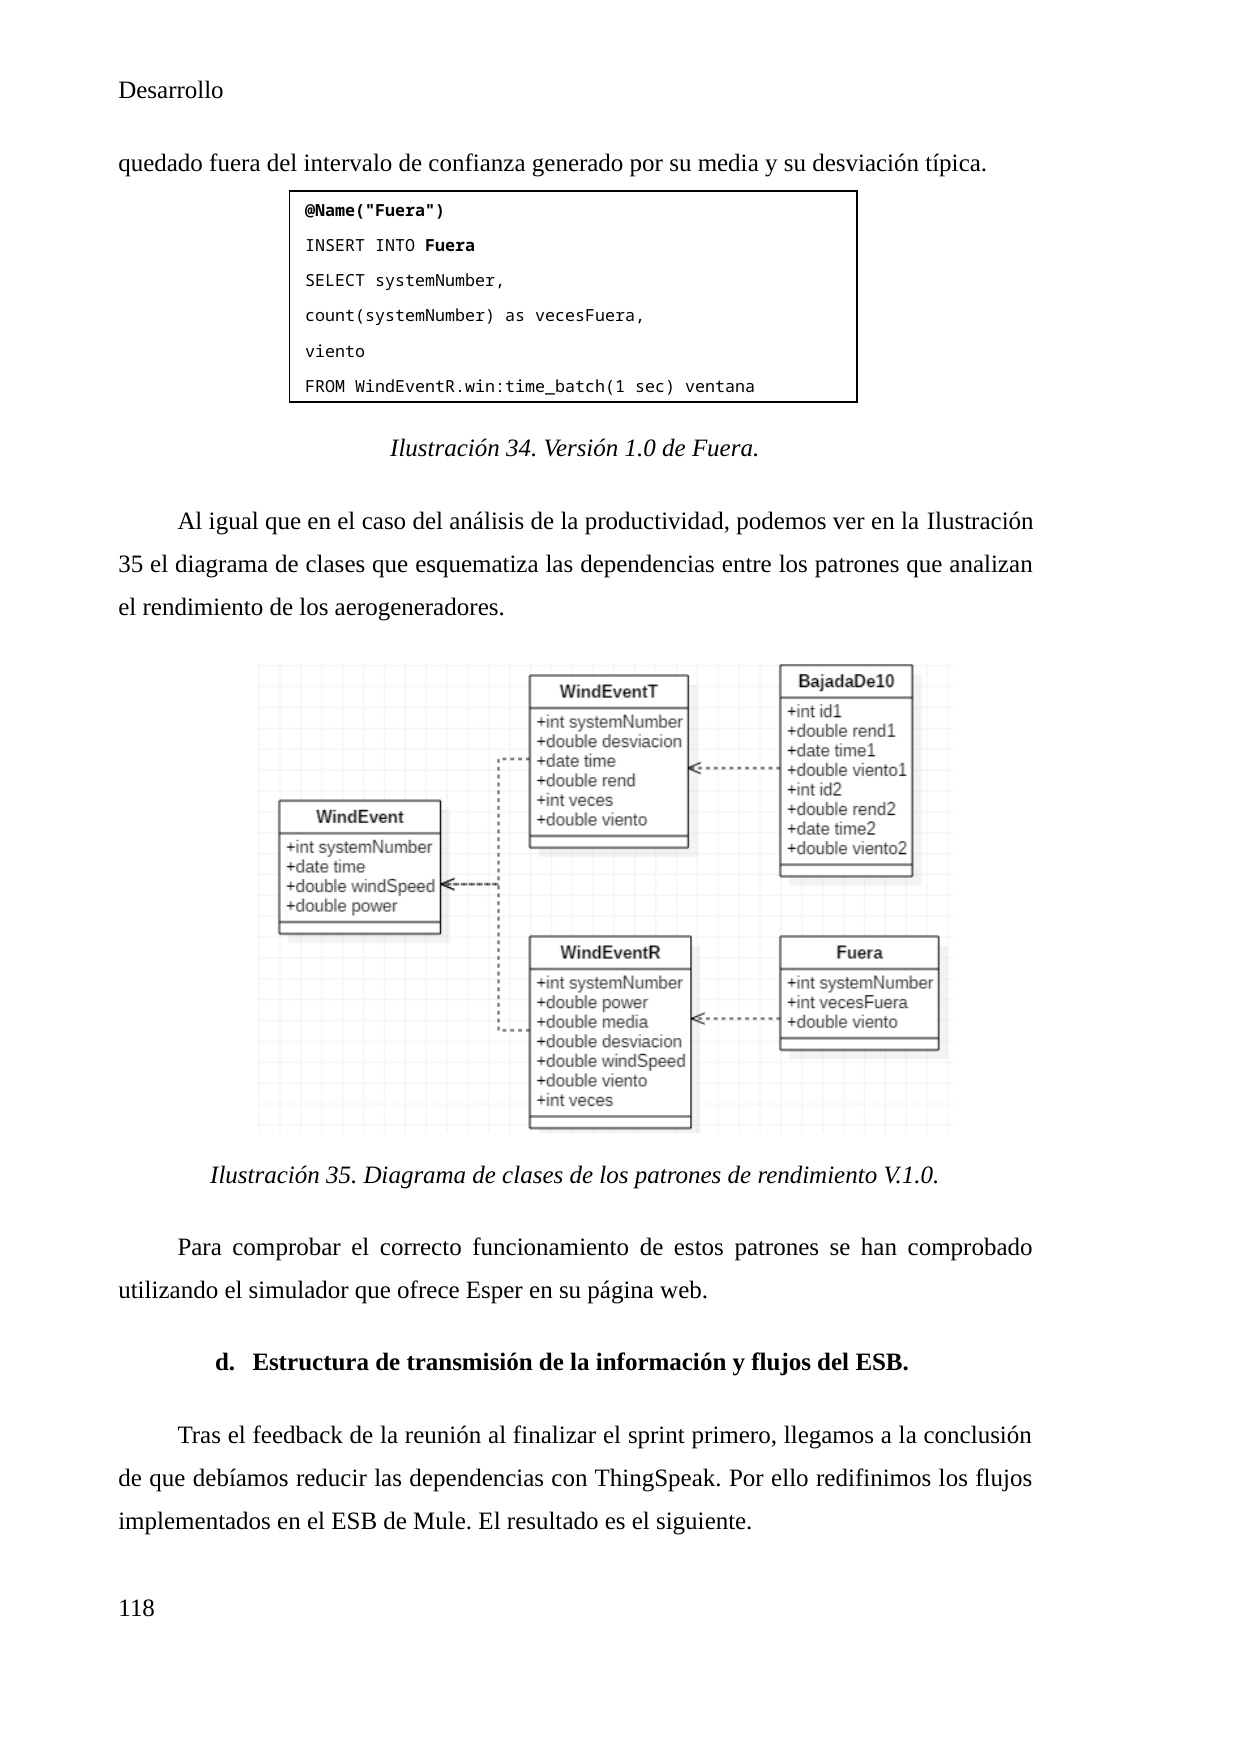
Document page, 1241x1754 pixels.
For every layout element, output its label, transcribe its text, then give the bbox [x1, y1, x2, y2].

list Estructura de transmisión de la información y flujos del ESB. [215, 1347, 1033, 1376]
text Tras el feedback de la reunión al finalizar el sprint primero, llegamos a la conclusión de que debíamos reducir las dependencias con ThingSpeak. Por ello redifinimos los flujos implementados en el ESB de Mule. El resultado es el siguiente. [118, 1420, 1033, 1535]
text Para comprobar el correcto funcionamiento de estos patrones se han comprobado utilizando el simulador que ofrece Esper en su página web. [118, 1232, 1033, 1304]
picture [256, 664, 954, 1133]
text Ilustración 35. Diagrama de clases de los patrones de rendimiento V.1.0. [118, 1160, 1033, 1188]
text Al igual que en el caso del análisis de la productividad, podemos ver en la Ilustración 32 el diagrama de clases que esquematiza las dependencias entre los patrones que analizan el rendimiento de los aerogeneradores. [118, 506, 1033, 621]
text Ilustración 34. Versión 1.0 de Fuera. [118, 433, 1033, 462]
